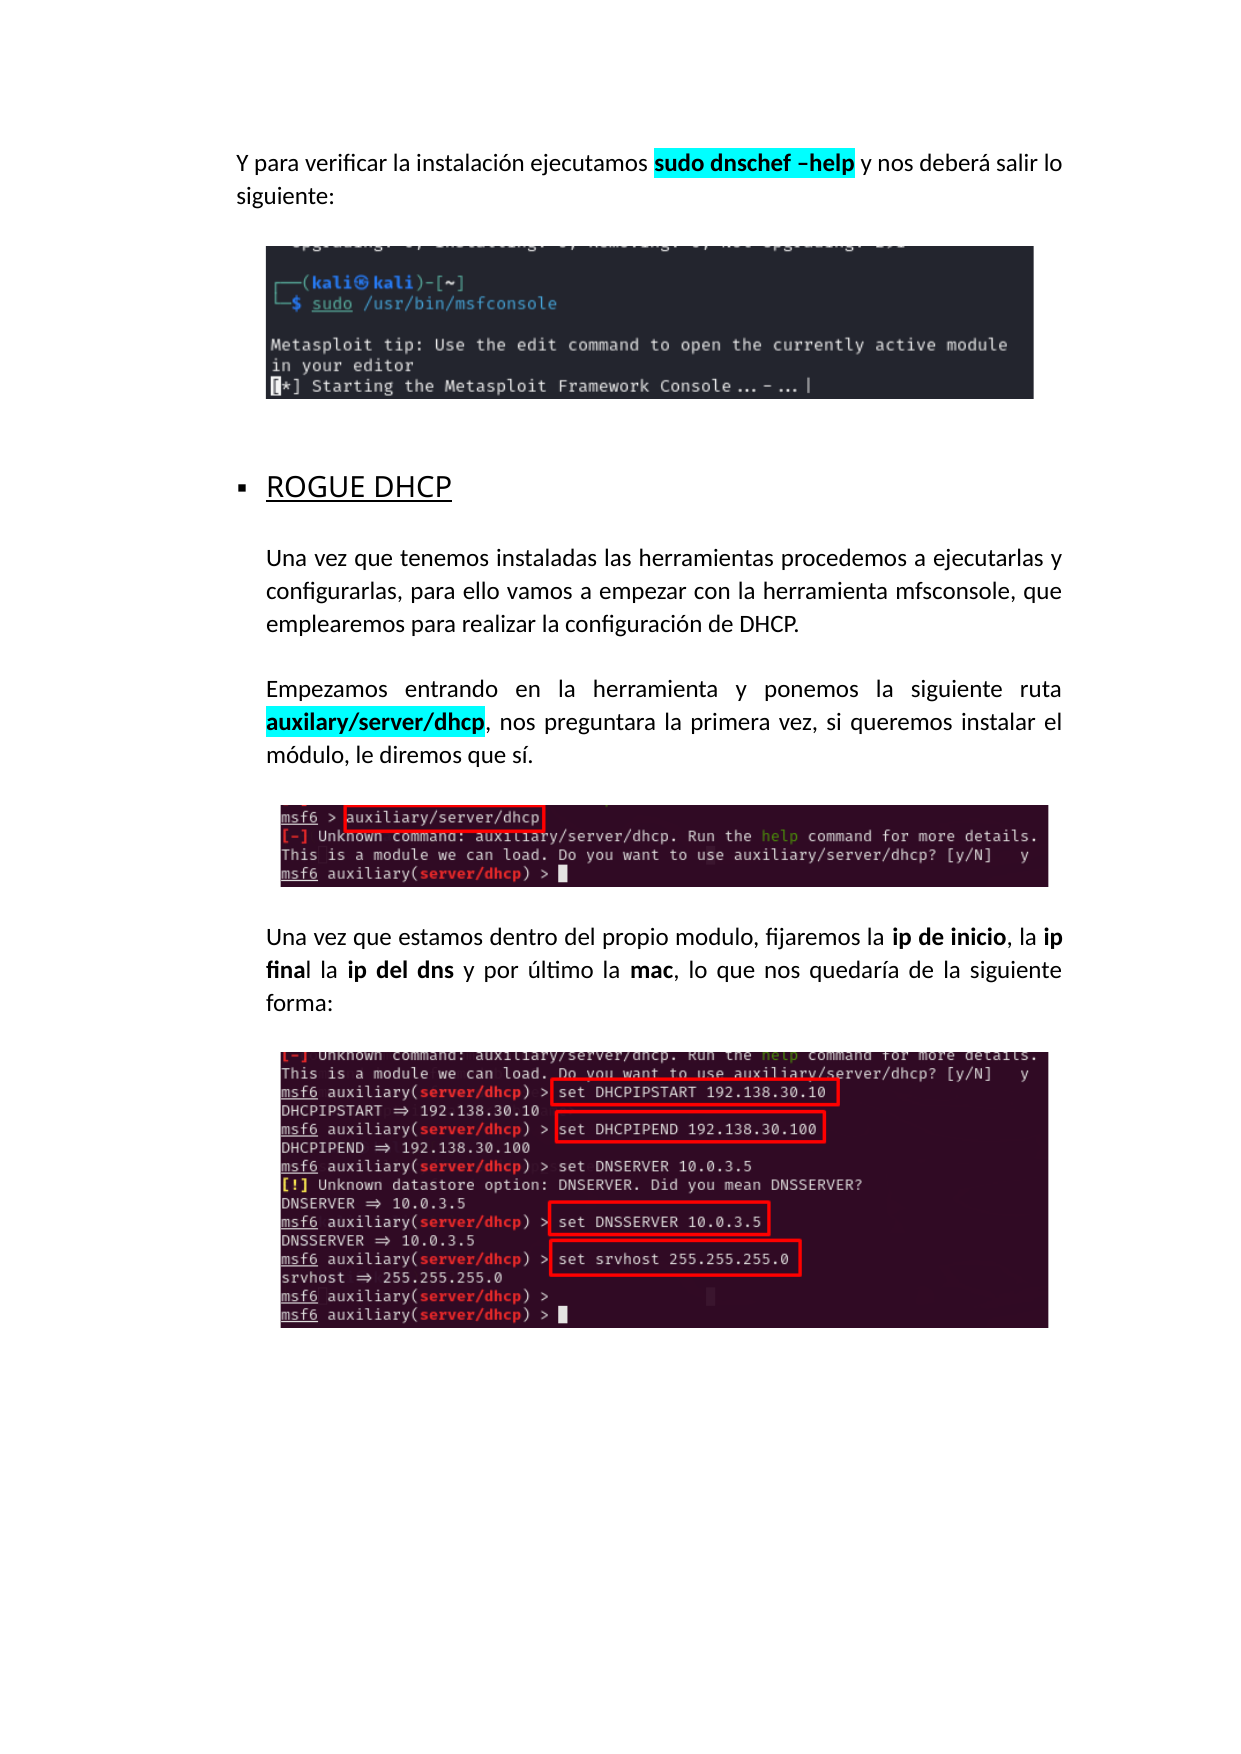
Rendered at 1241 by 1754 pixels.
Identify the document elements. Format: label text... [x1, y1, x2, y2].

list ROGUE DHCP [236, 466, 1063, 506]
list Una vez que tenemos instaladas las herramientas procedemos a ejecutarlas y configurarlas, para ello vamos a empezar con la herramienta mfsconsole, que emplearemos para realizar la configuración de DHCP. [266, 542, 1063, 638]
list Y para verificar la instalación ejecutamos sudo dnschef –help y nos deberá salir lo siguiente: [236, 148, 1063, 211]
list Empezamos entrando en la herramienta y ponemos la siguiente ruta auxilary/server/dhcp, nos preguntara la primera vez, si queremos instalar el módulo, le diremos que sí. [266, 673, 1063, 770]
picture [280, 1052, 1049, 1328]
list Una vez que estamos dentro del propio modulo, fijaremos la ip de inicio, la ip final la ip del dns y por último la mac, lo que nos quedaría de la siguiente forma: [266, 921, 1063, 1018]
picture [280, 805, 1049, 887]
picture [265, 246, 1034, 399]
